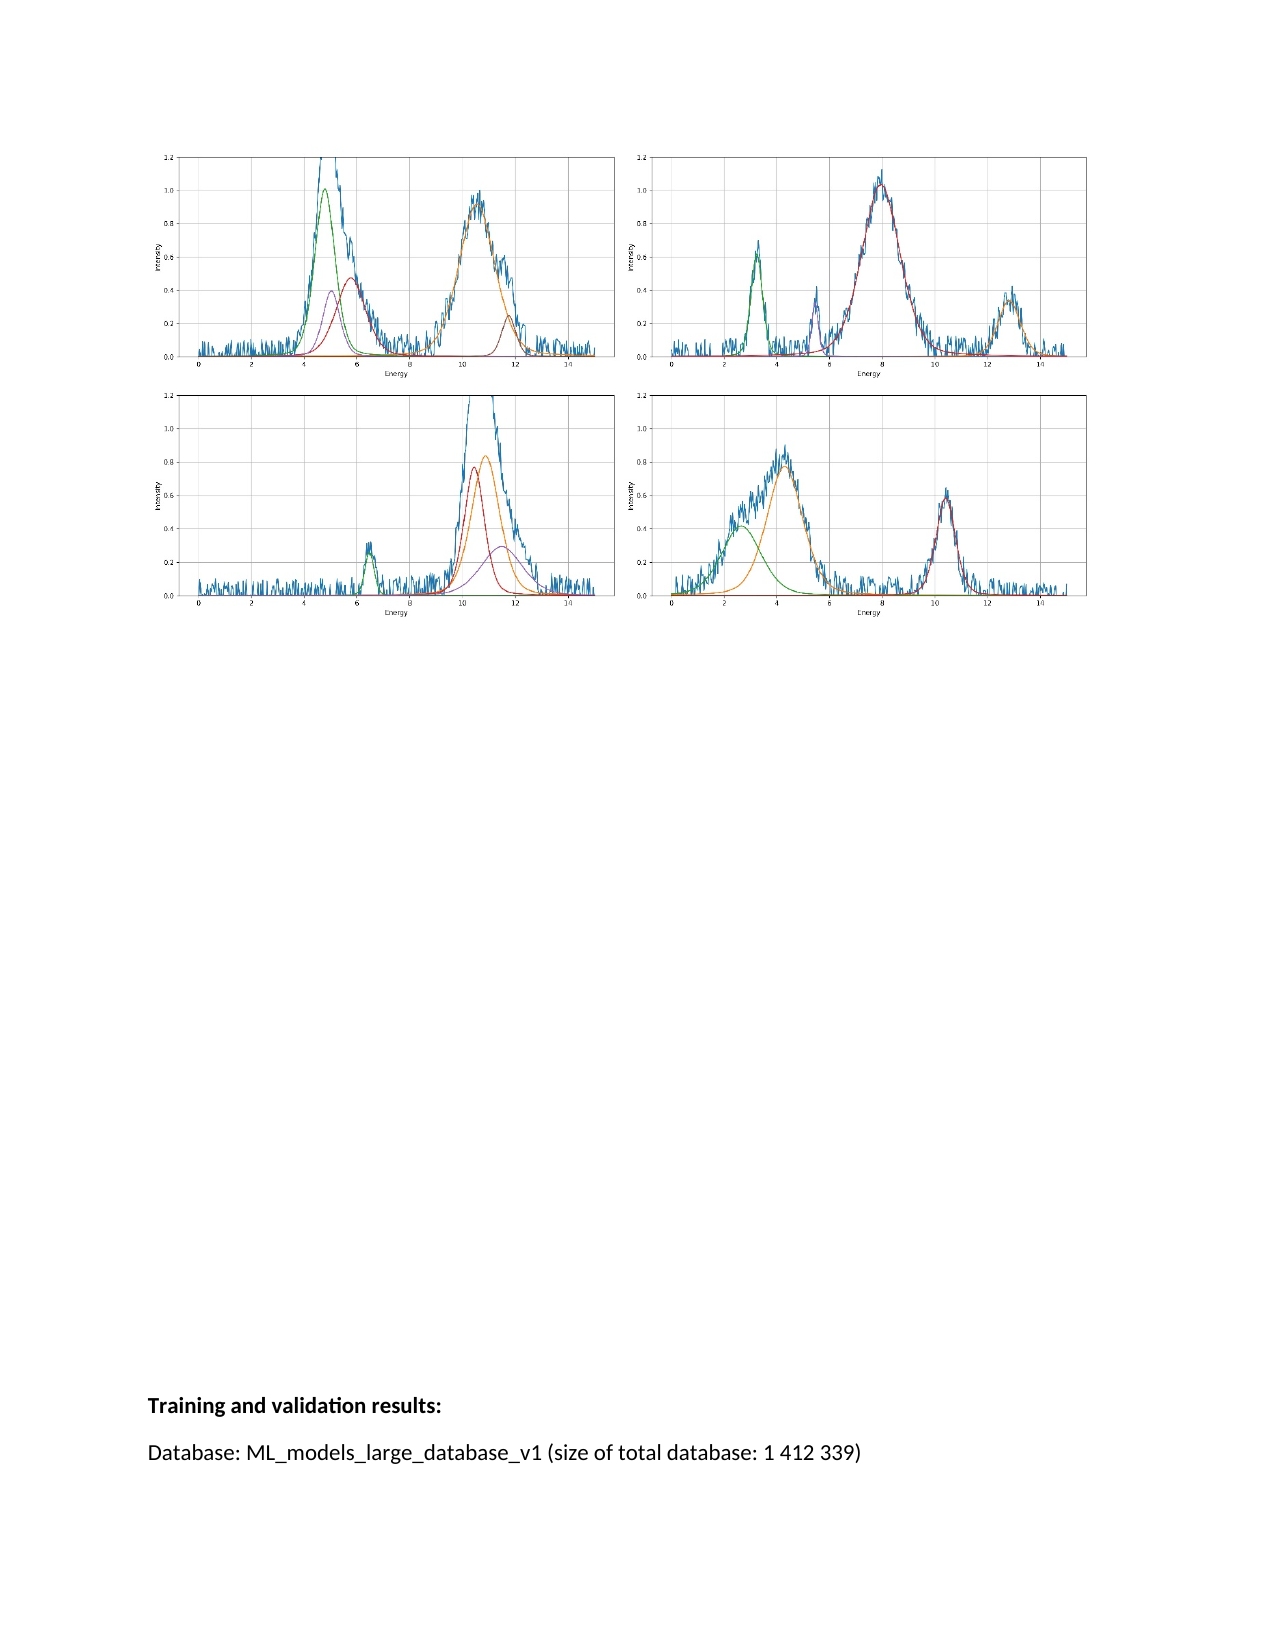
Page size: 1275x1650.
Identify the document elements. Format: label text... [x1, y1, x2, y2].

picture [147, 147, 1093, 384]
text Training and validation results: [148, 1391, 1127, 1419]
picture [147, 386, 1093, 623]
text Database: ML_models_large_database_v1 (size of total database: 1 412 339) [148, 1438, 1127, 1466]
